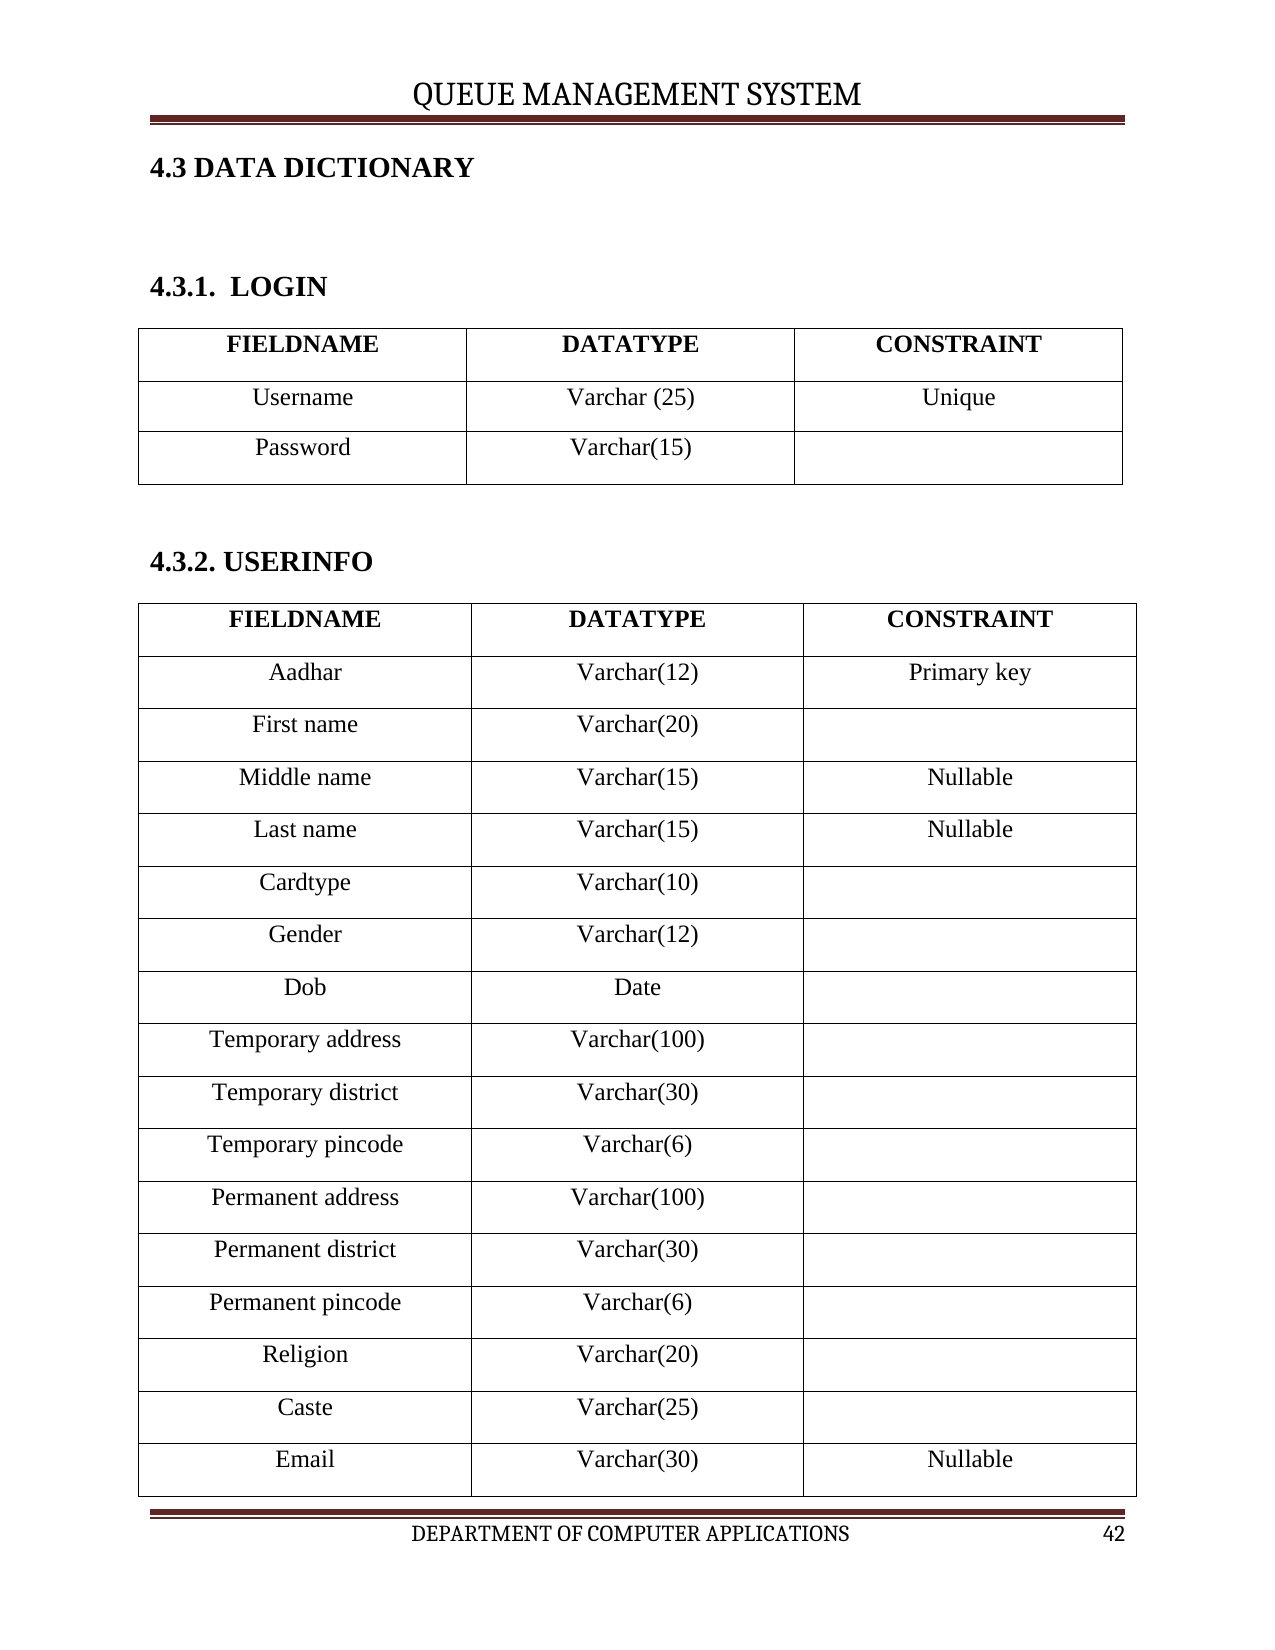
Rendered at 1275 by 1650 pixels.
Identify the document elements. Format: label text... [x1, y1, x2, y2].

table_cell Dob [139, 972, 471, 1023]
table_cell [804, 867, 1136, 918]
table_cell Temporary address [139, 1024, 471, 1076]
table_cell Temporary pincode [139, 1129, 471, 1181]
table_cell Varchar(15) [472, 814, 803, 866]
table_cell Middle name [139, 762, 471, 813]
text 4.3.2. USERINFO [150, 544, 1125, 577]
table_cell Nullable [804, 1444, 1136, 1496]
table_cell Username [139, 382, 466, 431]
table_cell Varchar(6) [472, 1129, 803, 1181]
table_cell [804, 1287, 1136, 1338]
table_header FIELDNAME [139, 604, 471, 656]
table_cell Varchar(30) [472, 1444, 803, 1496]
table_cell Cardtype [139, 867, 471, 918]
table_cell Primary key [804, 657, 1136, 708]
text 4.3 DATA DICTIONARY [150, 150, 1125, 183]
table_cell Varchar(20) [472, 1339, 803, 1391]
table_cell [804, 1234, 1136, 1286]
table_cell Password [139, 432, 466, 483]
table_cell Varchar(12) [472, 919, 803, 971]
table_cell Caste [139, 1392, 471, 1443]
table_cell Gender [139, 919, 471, 971]
table_cell Permanent district [139, 1234, 471, 1286]
table_header CONSTRAINT [804, 604, 1136, 656]
table_cell [804, 1077, 1136, 1128]
table_cell Email [139, 1444, 471, 1496]
table_cell Varchar(30) [472, 1077, 803, 1128]
table_cell [795, 432, 1122, 483]
table_cell Religion [139, 1339, 471, 1391]
table_cell Varchar(100) [472, 1024, 803, 1076]
text 4.3.1. LOGIN [150, 269, 1125, 302]
table_cell Varchar(6) [472, 1287, 803, 1338]
table_cell Temporary district [139, 1077, 471, 1128]
table_cell Varchar(15) [472, 762, 803, 813]
table_cell Permanent pincode [139, 1287, 471, 1338]
table_cell Nullable [804, 762, 1136, 813]
table_cell Varchar (25) [467, 382, 794, 431]
table_cell [804, 919, 1136, 971]
table_cell [804, 1339, 1136, 1391]
table_cell First name [139, 709, 471, 761]
table_cell Date [472, 972, 803, 1023]
table_cell Permanent address [139, 1182, 471, 1233]
table_cell Varchar(20) [472, 709, 803, 761]
table_header CONSTRAINT [795, 329, 1122, 381]
table_header DATATYPE [467, 329, 794, 381]
table_cell [804, 1182, 1136, 1233]
table_cell Varchar(100) [472, 1182, 803, 1233]
table_cell Varchar(10) [472, 867, 803, 918]
table_cell [804, 1024, 1136, 1076]
table_header DATATYPE [472, 604, 803, 656]
table_cell Varchar(12) [472, 657, 803, 708]
table_cell [804, 709, 1136, 761]
table_cell Last name [139, 814, 471, 866]
table_cell [804, 1129, 1136, 1181]
table_cell Nullable [804, 814, 1136, 866]
table_cell [804, 972, 1136, 1023]
table_cell Aadhar [139, 657, 471, 708]
table_cell Varchar(30) [472, 1234, 803, 1286]
table_cell Varchar(15) [467, 432, 794, 483]
table_cell Varchar(25) [472, 1392, 803, 1443]
table_cell Unique [795, 382, 1122, 431]
table_header FIELDNAME [139, 329, 466, 381]
table_cell [804, 1392, 1136, 1443]
